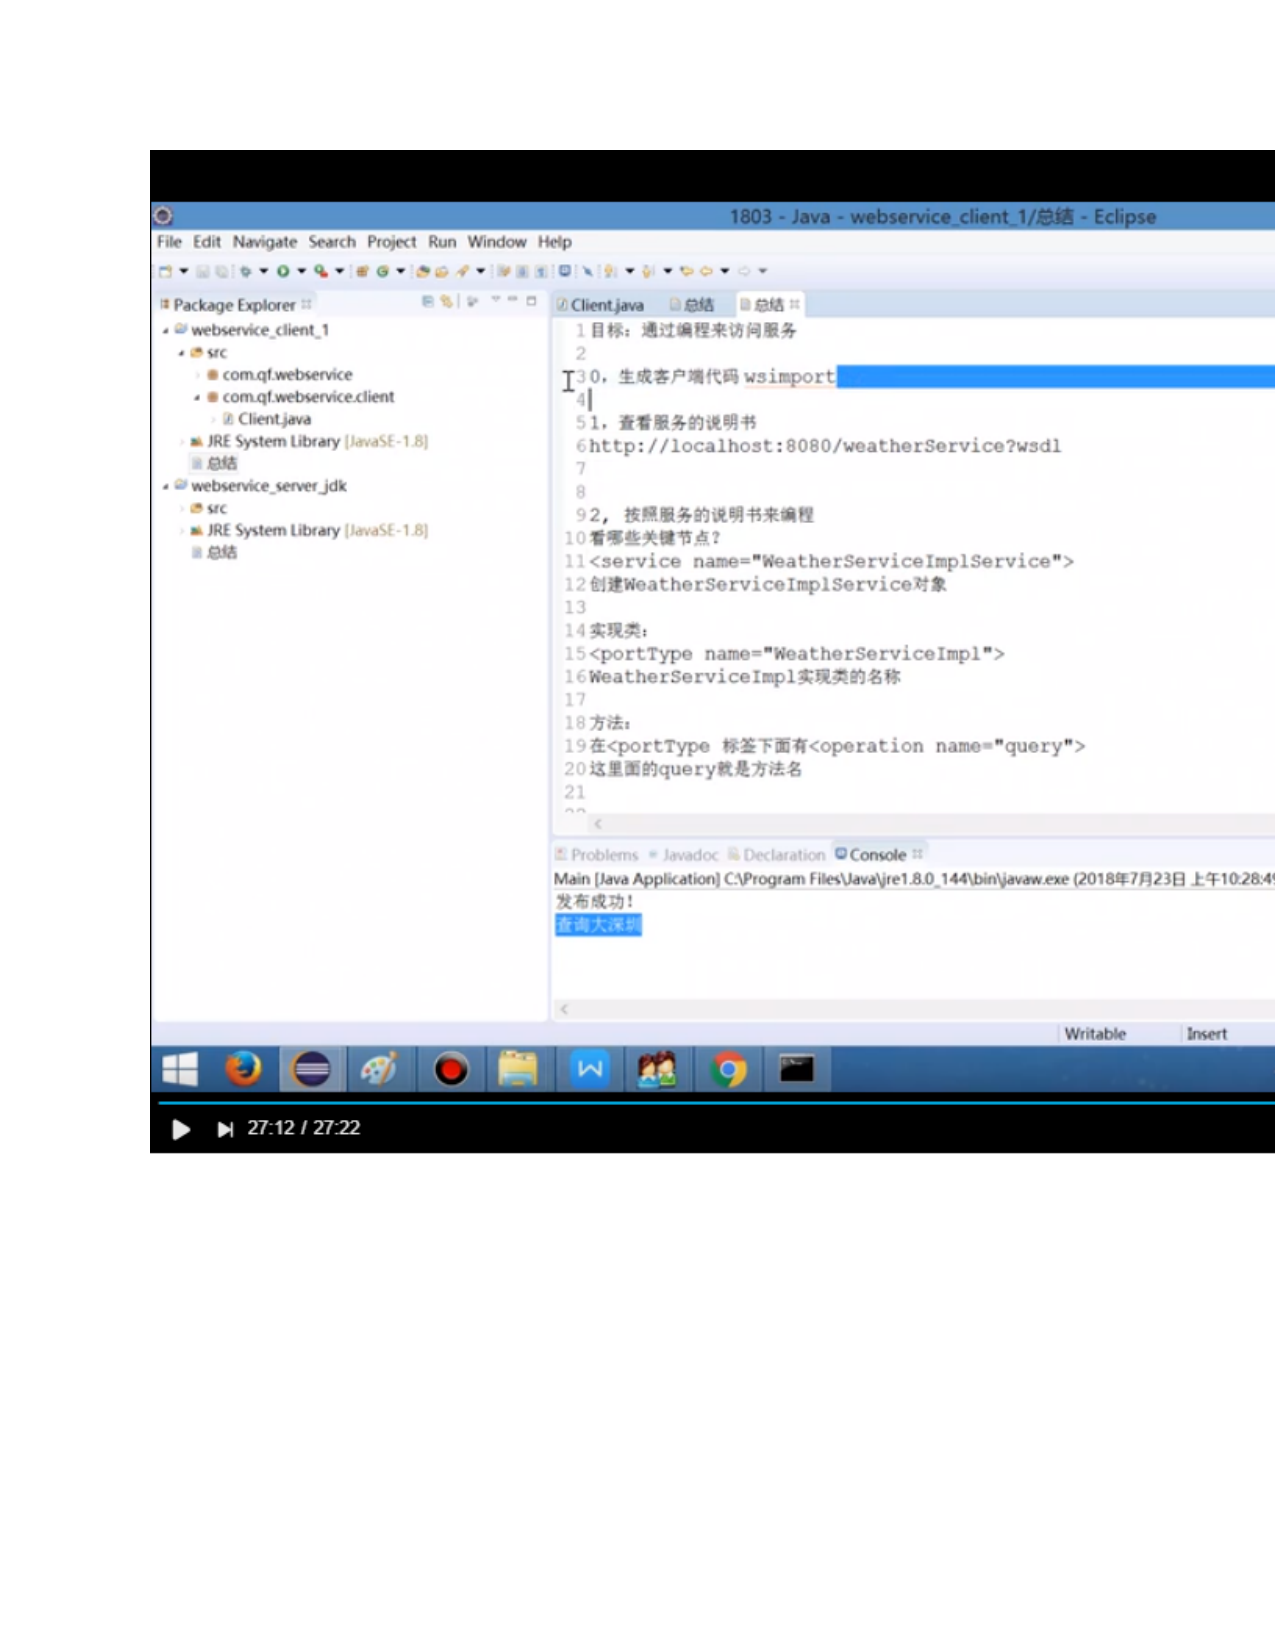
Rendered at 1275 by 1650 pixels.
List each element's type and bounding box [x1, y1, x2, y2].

picture [150, 150, 1275, 1155]
